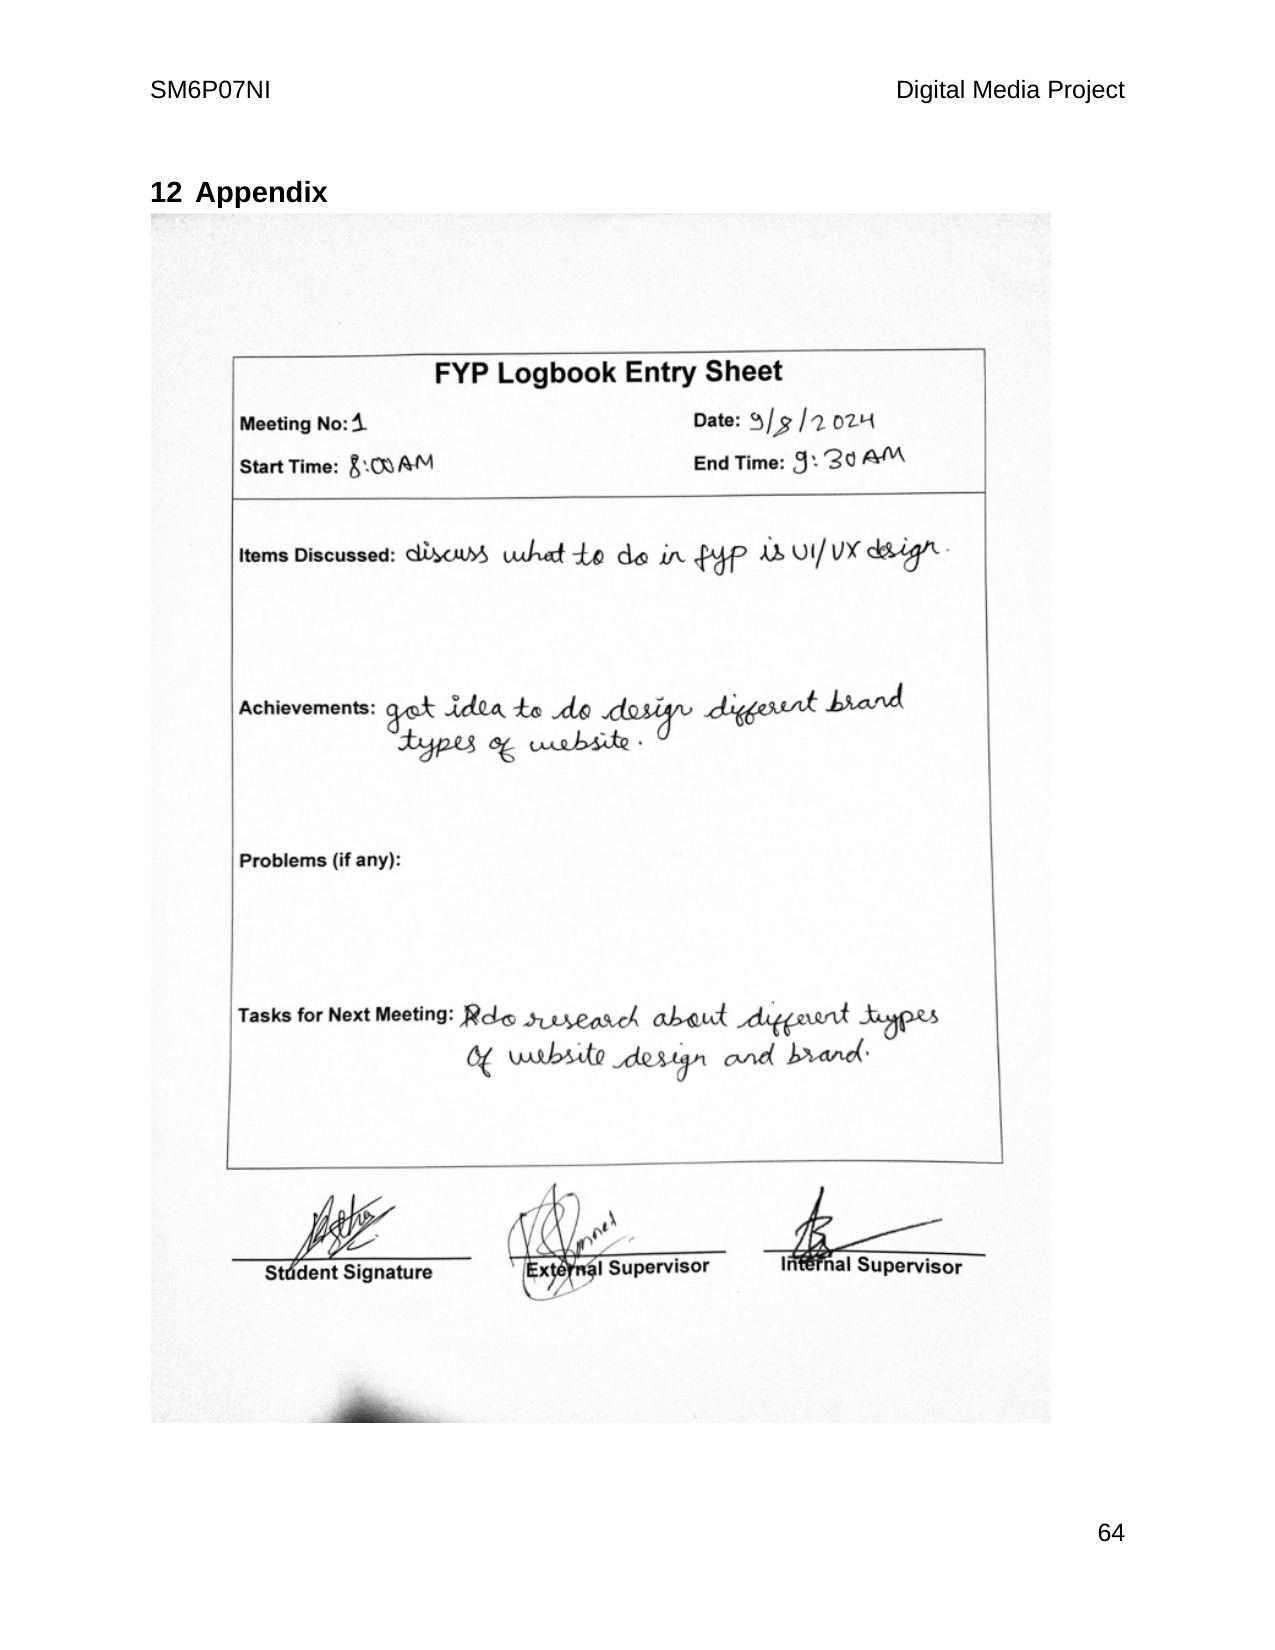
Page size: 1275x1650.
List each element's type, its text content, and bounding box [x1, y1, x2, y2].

subtitle Appendix [150, 175, 1125, 208]
picture [150, 211, 1052, 1423]
